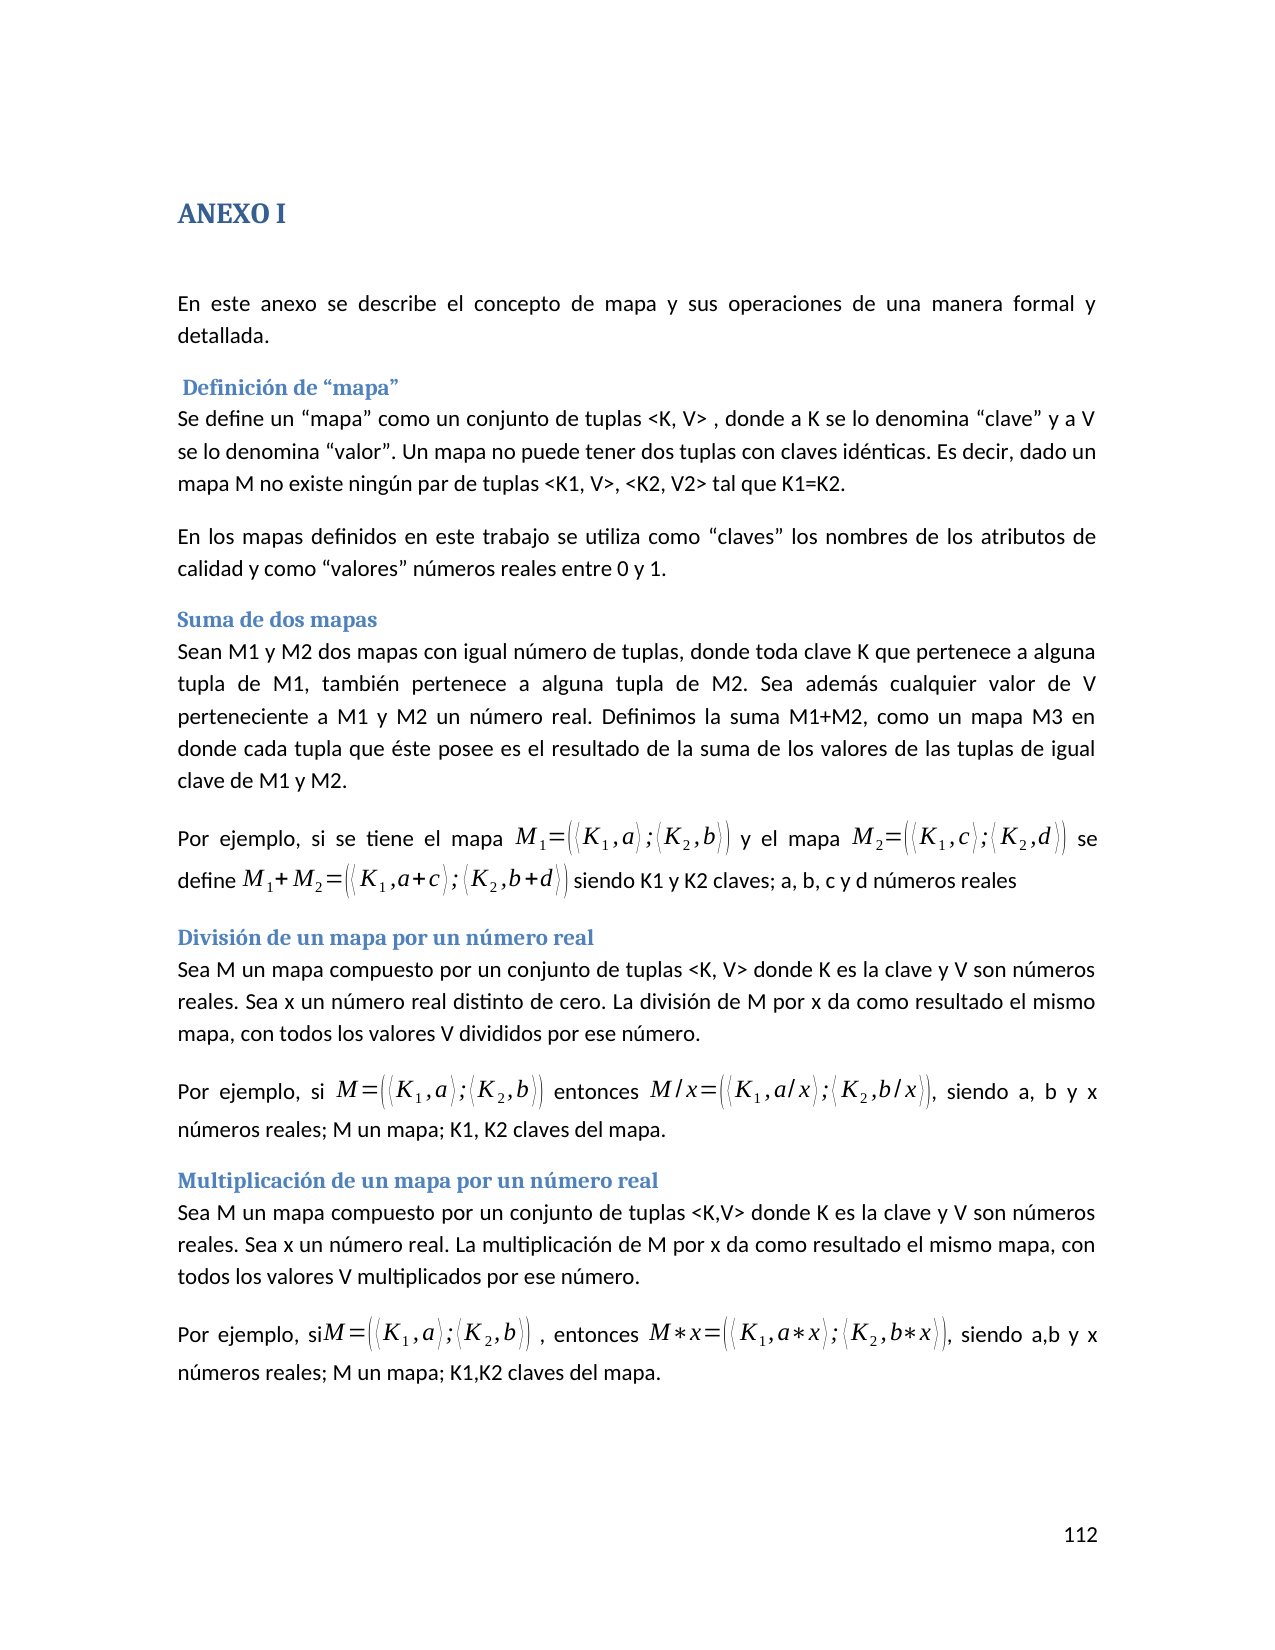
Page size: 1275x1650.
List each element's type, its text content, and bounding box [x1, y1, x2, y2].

text Por ejemplo, si entonces , siendo a, b y x números reales; M un mapa; K1, K2 claves del mapa. [177, 1072, 1098, 1143]
subtitle Definición de “mapa” [177, 374, 1098, 401]
text Por ejemplo, si , entonces , siendo a,b y x números reales; M un mapa; K1,K2 claves del mapa. [177, 1315, 1098, 1386]
text Sea M un mapa compuesto por un conjunto de tuplas <K, V> donde K es la clave y V son números reales. Sea x un número real distinto de cero. La división de M por x da como resultado el mismo mapa, con todos los valores V divididos por ese número. [177, 955, 1098, 1047]
text En este anexo se describe el concepto de mapa y sus operaciones de una manera formal y detallada. [177, 289, 1098, 349]
subtitle Suma de dos mapas [177, 607, 1098, 633]
text Se define un “mapa” como un conjunto de tuplas <K, V> , donde a K se lo denomina “clave” y a V se lo denomina “valor”. Un mapa no puede tener dos tuplas con claves idénticas. Es decir, dado un mapa M no existe ningún par de tuplas <K1, V>, <K2, V2> tal que K1=K2. [177, 404, 1098, 497]
text Por ejemplo, si se tiene el mapa y el mapa se define siendo K1 y K2 claves; a, b, c y d números reales [177, 819, 1098, 900]
subtitle División de un mapa por un número real [177, 925, 1098, 951]
text En los mapas definidos en este trabajo se utiliza como “claves” los nombres de los atributos de calidad y como “valores” números reales entre 0 y 1. [177, 522, 1098, 582]
text Sea M un mapa compuesto por un conjunto de tuplas <K,V> donde K es la clave y V son números reales. Sea x un número real. La multiplicación de M por x da como resultado el mismo mapa, con todos los valores V multiplicados por ese número. [177, 1198, 1098, 1290]
subtitle Multiplicación de un mapa por un número real [177, 1168, 1098, 1194]
text Sean M1 y M2 dos mapas con igual número de tuplas, donde toda clave K que pertenece a alguna tupla de M1, también pertenece a alguna tupla de M2. Sea además cualquier valor de V perteneciente a M1 y M2 un número real. Definimos la suma M1+M2, como un mapa M3 en donde cada tupla que éste posee es el resultado de la suma de los valores de las tuplas de igual clave de M1 y M2. [177, 637, 1098, 794]
subtitle ANEXO I [177, 198, 1098, 231]
